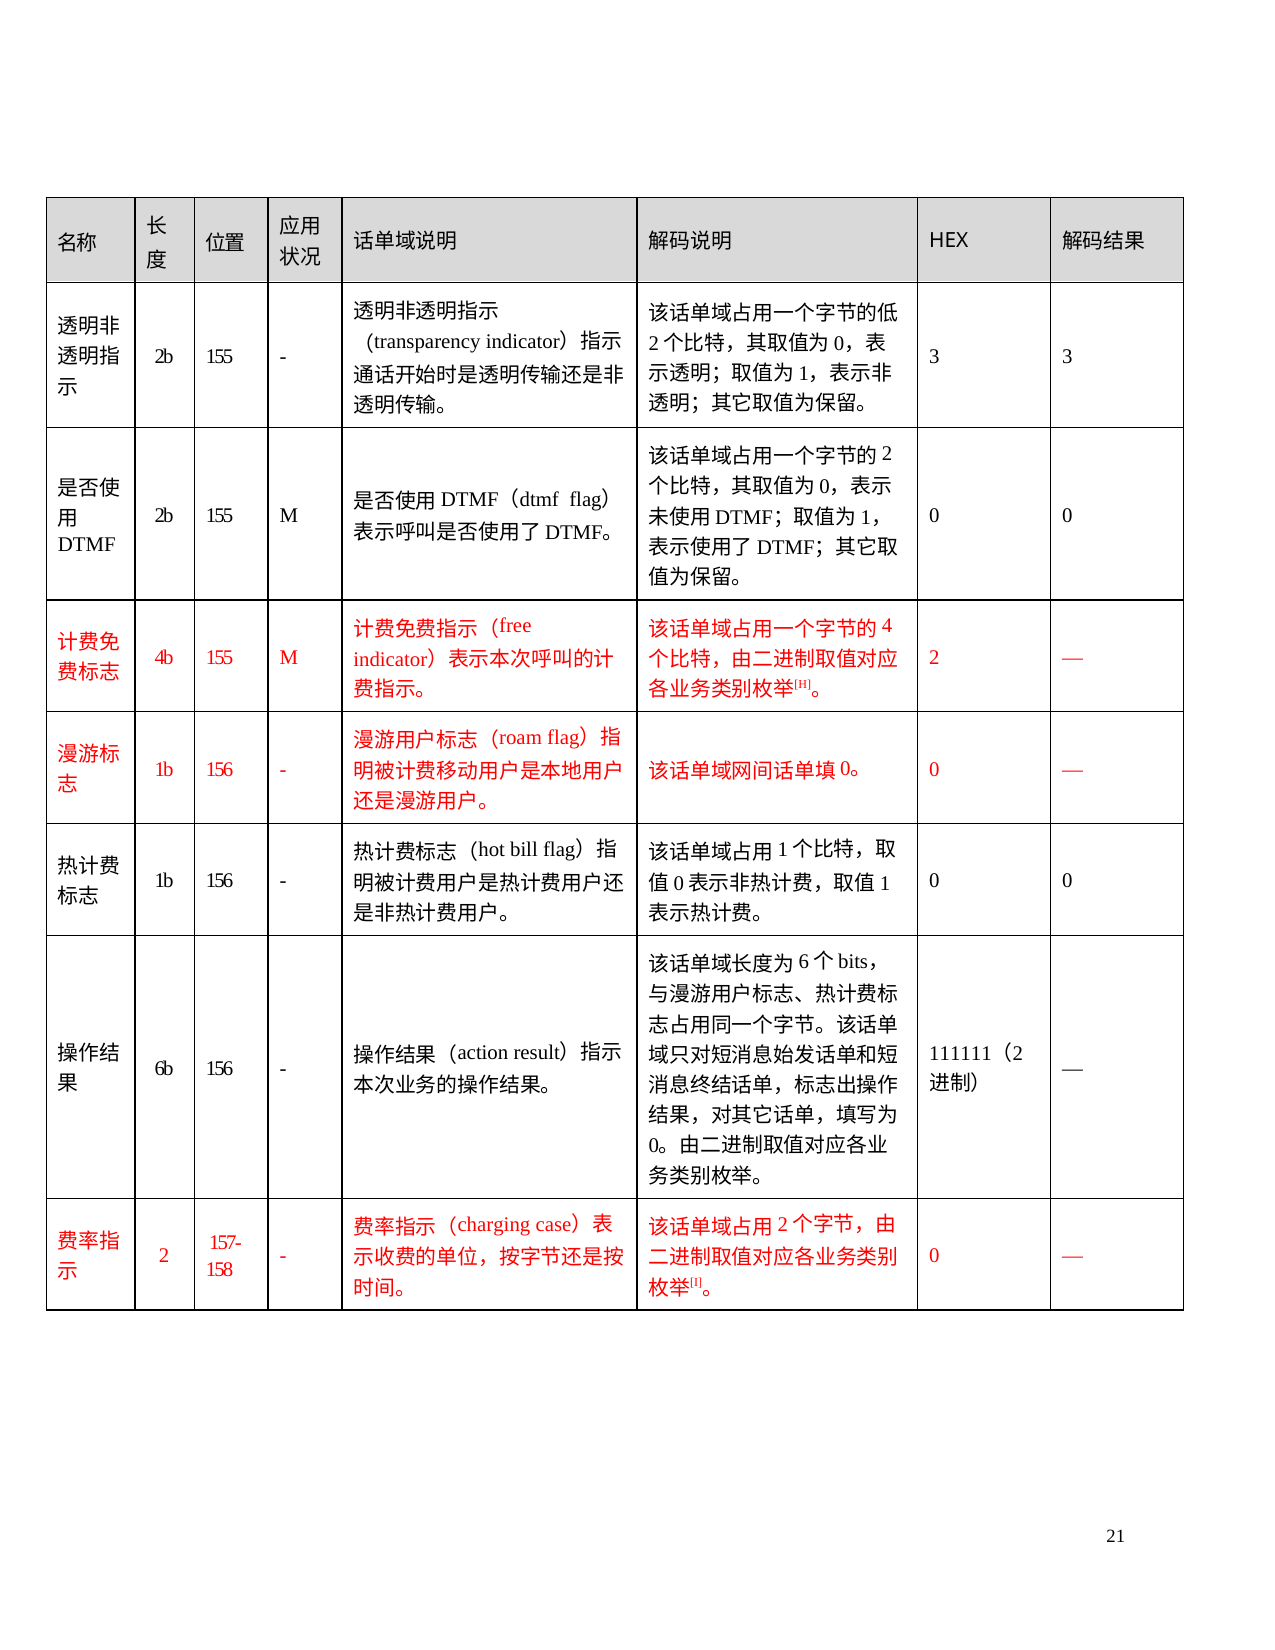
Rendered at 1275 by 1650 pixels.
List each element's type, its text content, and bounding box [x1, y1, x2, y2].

table_cell 156 [195, 712, 267, 823]
table_cell 156 [195, 824, 267, 934]
table_cell 热计费标志 [47, 824, 134, 934]
table_cell - [269, 1199, 341, 1309]
table_cell - [269, 936, 341, 1197]
table_cell 费率指示 [47, 1199, 134, 1309]
table_cell - [269, 283, 341, 427]
table_header 解码说明 [638, 198, 917, 281]
table_cell - [269, 712, 341, 823]
table_cell - [269, 824, 341, 934]
table_cell 0 [1051, 824, 1183, 934]
table_cell 1b [136, 712, 194, 823]
table_cell — [1051, 712, 1183, 823]
table_cell 2b [136, 428, 194, 599]
table_cell 费率指示（charging case）表示收费的单位，按字节还是按时间。 [343, 1199, 636, 1309]
table_cell 3 [918, 283, 1050, 427]
table_header 位置 [195, 198, 267, 281]
table_cell 透明非透明指示 [47, 283, 134, 427]
table_cell M [269, 601, 341, 711]
table_cell 热计费标志（hot bill flag）指明被计费用户是热计费用户还是非热计费用户。 [343, 824, 636, 934]
table_cell 0 [918, 712, 1050, 823]
table_header HEX [918, 198, 1050, 281]
table_cell 漫游标志 [47, 712, 134, 823]
table_cell 是否使用DTMF [47, 428, 134, 599]
table_cell 155 [195, 601, 267, 711]
table_cell 0 [918, 428, 1050, 599]
table_cell 是否使用DTMF（dtmf flag）表示呼叫是否使用了DTMF。 [343, 428, 636, 599]
table_cell 0 [1051, 428, 1183, 599]
table_cell 155 [195, 283, 267, 427]
table_cell 2 [918, 601, 1050, 711]
table_cell — [1051, 1199, 1183, 1309]
table_cell 透明非透明指示（transparency indicator）指示通话开始时是透明传输还是非透明传输。 [343, 283, 636, 427]
table_cell 6b [136, 936, 194, 1197]
table_cell 该话单域占用一个字节的低2个比特，其取值为0，表示透明；取值为1，表示非透明；其它取值为保留。 [638, 283, 917, 427]
table_header 长度 [136, 198, 194, 281]
table_cell 156 [195, 936, 267, 1197]
table_header 解码结果 [1051, 198, 1183, 281]
table_cell 该话单域占用2个字节，由二进制取值对应各业务类别枚举[I]。 [638, 1199, 917, 1309]
table_cell — [1051, 601, 1183, 711]
table_cell 155 [195, 428, 267, 599]
table_cell 操作结果 [47, 936, 134, 1197]
table_cell 该话单域占用1个比特，取值0表示非热计费，取值1表示热计费。 [638, 824, 917, 934]
table_header 话单域说明 [343, 198, 636, 281]
table_cell 该话单域网间话单填0。 [638, 712, 917, 823]
table_cell 0 [918, 1199, 1050, 1309]
table_cell 111111（2进制） [918, 936, 1050, 1197]
table_cell 该话单域占用一个字节的4个比特，由二进制取值对应各业务类别枚举[H]。 [638, 601, 917, 711]
table_cell 157-158 [195, 1199, 267, 1309]
table_cell 1b [136, 824, 194, 934]
table_cell 4b [136, 601, 194, 711]
table_cell M [269, 428, 341, 599]
table_cell 该话单域占用一个字节的2个比特，其取值为0，表示未使用DTMF；取值为1，表示使用了DTMF；其它取值为保留。 [638, 428, 917, 599]
table_cell 2 [136, 1199, 194, 1309]
table_cell 计费免费指示（free indicator）表示本次呼叫的计费指示。 [343, 601, 636, 711]
table_cell — [1051, 936, 1183, 1197]
table_cell 0 [918, 824, 1050, 934]
table_cell 3 [1051, 283, 1183, 427]
table_cell 操作结果（action result）指示本次业务的操作结果。 [343, 936, 636, 1197]
table_cell 2b [136, 283, 194, 427]
table_cell 漫游用户标志（roam flag）指明被计费移动用户是本地用户还是漫游用户。 [343, 712, 636, 823]
table_cell 该话单域长度为6个bits，与漫游用户标志、热计费标志占用同一个字节。该话单域只对短消息始发话单和短消息终结话单，标志出操作结果，对其它话单，填写为0。由二进制取值对应各业务类别枚举。 [638, 936, 917, 1197]
table_header 应用状况 [269, 198, 341, 281]
table_header 名称 [47, 198, 134, 281]
table_cell 计费免费标志 [47, 601, 134, 711]
